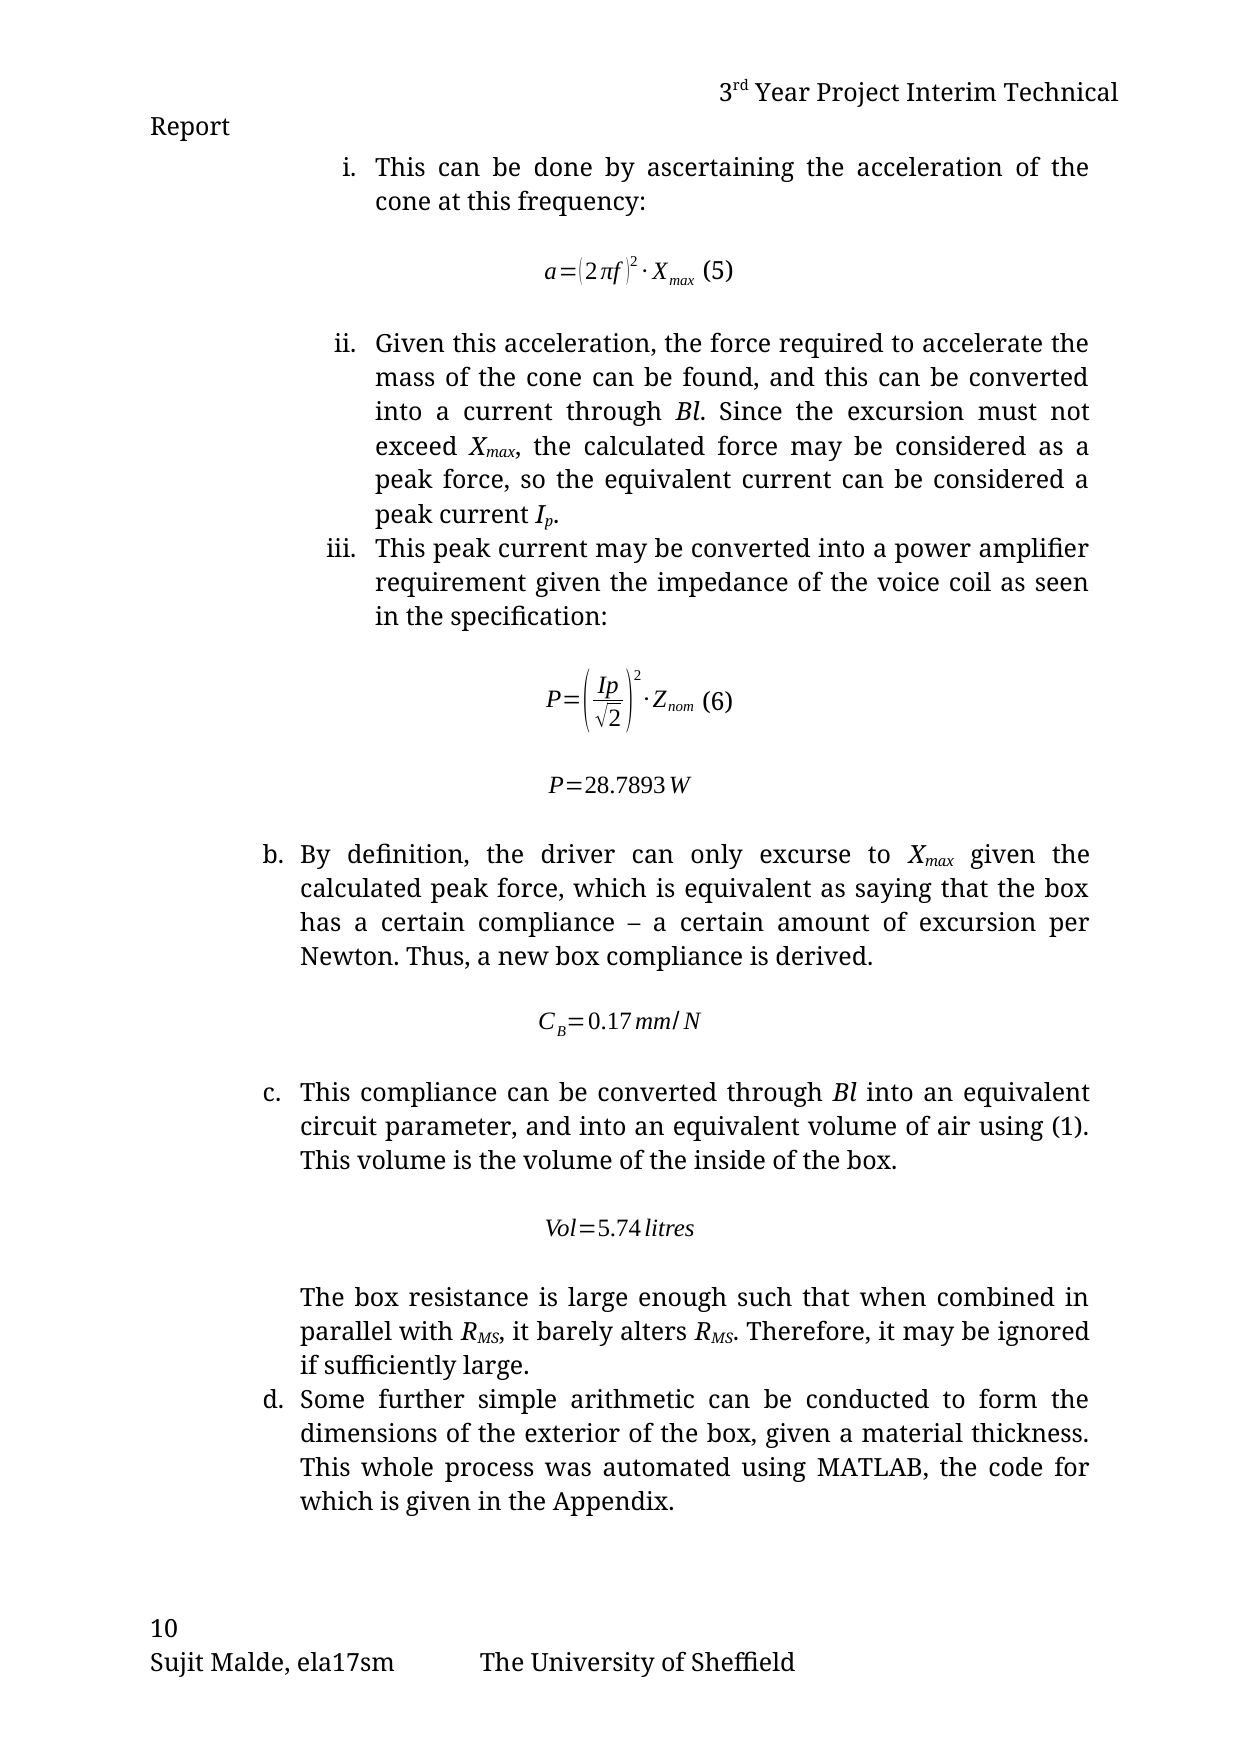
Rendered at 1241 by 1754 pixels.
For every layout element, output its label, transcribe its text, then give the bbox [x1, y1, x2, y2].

list This can be done by ascertaining the acceleration of the cone at this frequency: [356, 150, 1090, 218]
text (5) [187, 252, 1090, 292]
list The box resistance is large enough such that when combined in parallel with RMS, it barely alters RMS. Therefore, it may be ignored if sufficiently large. [300, 1279, 1090, 1381]
list This peak current may be converted into a power amplifier requirement given the impedance of the voice coil as seen in the specification: [356, 530, 1090, 632]
list By definition, the driver can only excurse to Xmax given the calculated peak force, which is equivalent as saying that the box has a certain compliance – a certain amount of excursion per Newton. Thus, a new box compliance is derived. [262, 836, 1090, 973]
list Some further simple arithmetic can be conducted to form the dimensions of the exterior of the box, given a material thickness. This whole process was automated using MATLAB, the code for which is given in the Appendix. [262, 1381, 1090, 1518]
text (6) [187, 667, 1090, 734]
list Given this acceleration, the force required to accelerate the mass of the cone can be found, and this can be converted into a current through Bl. Since the excursion must not exceed Xmax, the calculated force may be considered as a peak force, so the equivalent current can be considered a peak current Ip. [356, 326, 1090, 530]
list This compliance can be converted through Bl into an equivalent circuit parameter, and into an equivalent volume of air using (1). This volume is the volume of the inside of the box. [262, 1075, 1090, 1177]
